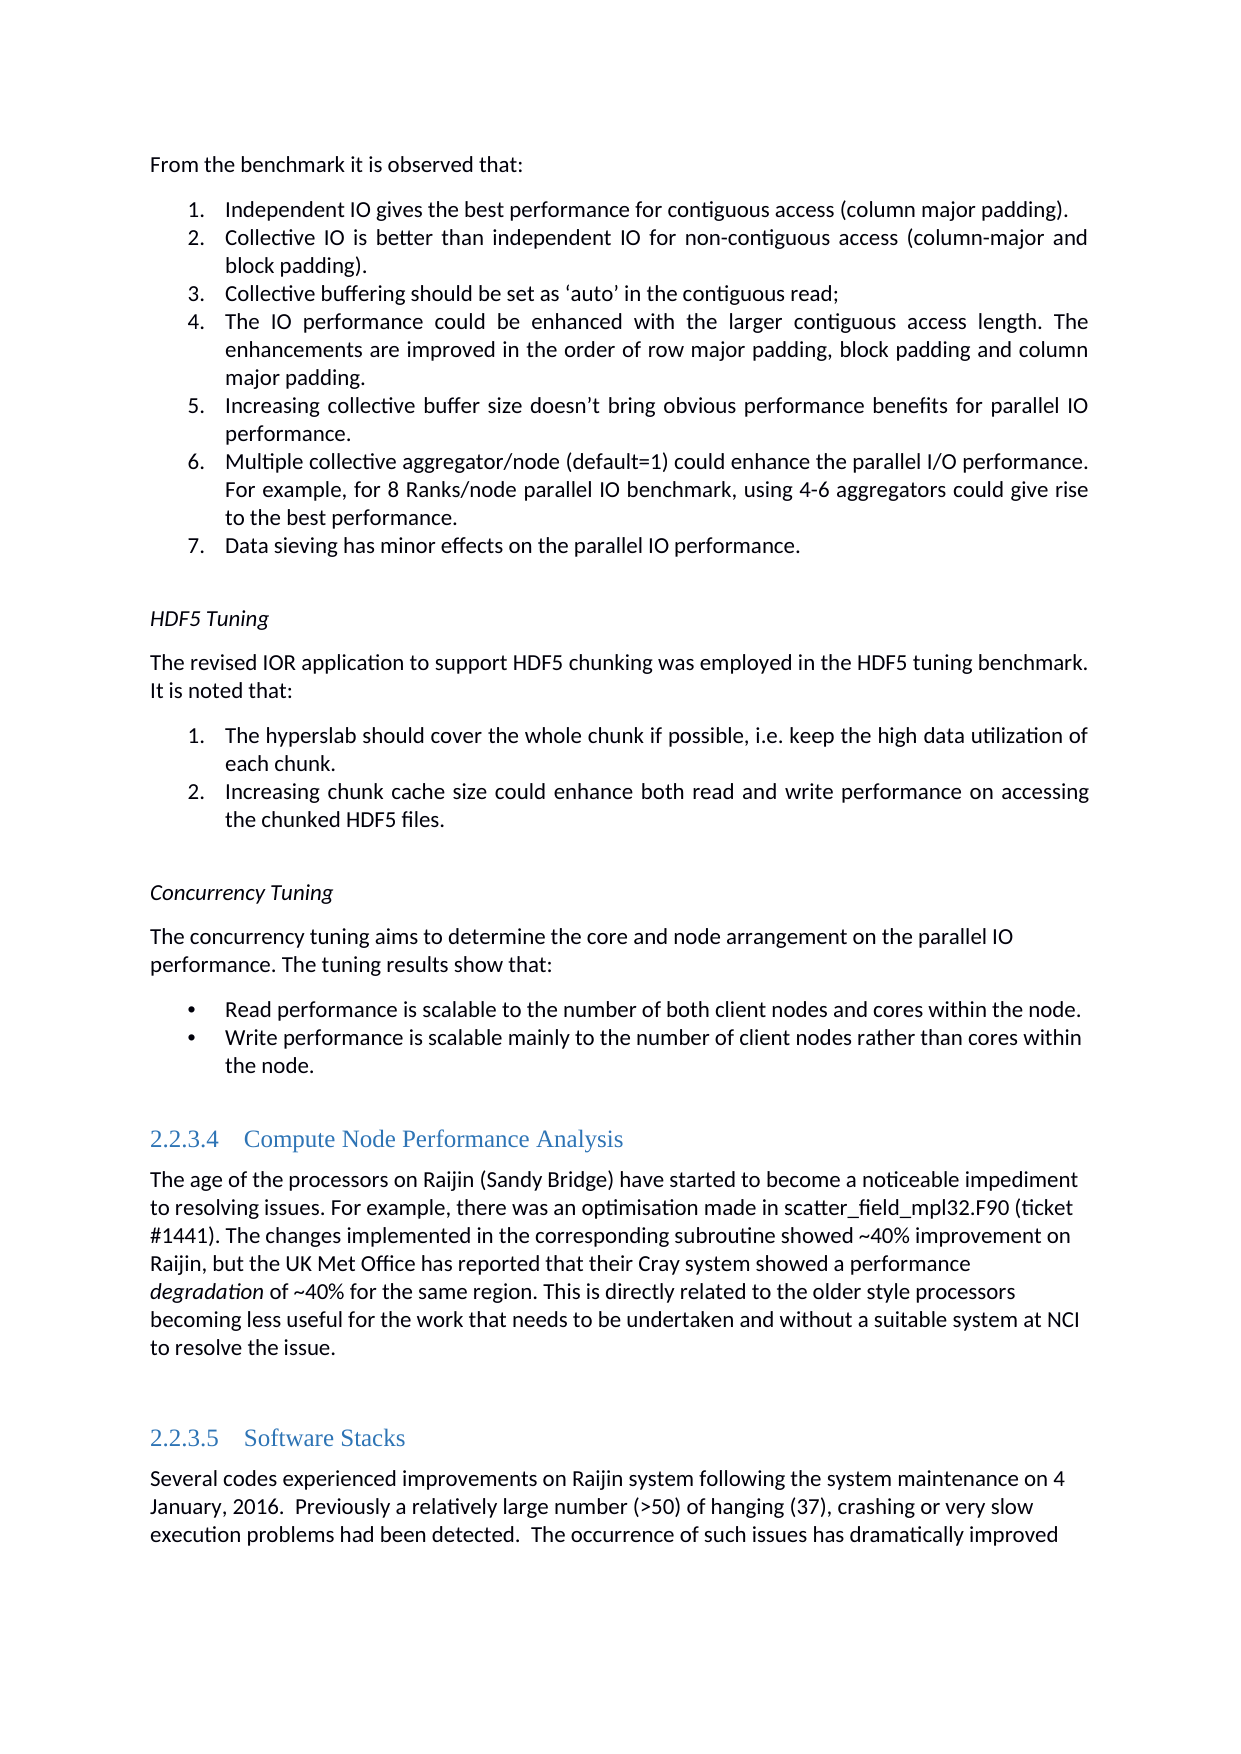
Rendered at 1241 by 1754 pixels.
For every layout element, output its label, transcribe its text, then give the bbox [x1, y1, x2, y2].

list Data sieving has minor effects on the parallel IO performance. [187, 531, 1090, 559]
text The concurrency tuning aims to determine the core and node arrangement on the parallel IO performance. The tuning results show that: [150, 922, 1090, 978]
list The IO performance could be enhanced with the larger contiguous access length. The enhancements are improved in the order of row major padding, block padding and column major padding. [187, 307, 1090, 391]
list Collective IO is better than independent IO for non-contiguous access (column-major and block padding). [187, 223, 1090, 279]
text The revised IOR application to support HDF5 chunking was employed in the HDF5 tuning benchmark. It is noted that: [150, 648, 1090, 704]
subtitle Software Stacks [150, 1423, 1090, 1451]
subtitle Compute Node Performance Analysis [150, 1124, 1090, 1153]
text The age of the processors on Raijin (Sandy Bridge) have started to become a noticeable impediment to resolving issues. For example, there was an optimisation made in scatter_field_mpl32.F90 (ticket #1441). The changes implemented in the corresponding subroutine showed ~40% improvement on Raijin, but the UK Met Office has reported that their Cray system showed a performance degradation of ~40% for the same region. This is directly related to the older style processors becoming less useful for the work that needs to be undertaken and without a suitable system at NCI to resolve the issue. [150, 1165, 1090, 1361]
text HDF5 Tuning [150, 604, 1090, 632]
list Increasing chunk cache size could enhance both read and write performance on accessing the chunked HDF5 files. [187, 777, 1090, 833]
list The hyperslab should cover the whole chunk if possible, i.e. keep the high data utilization of each chunk. [187, 721, 1090, 777]
list Increasing collective buffer size doesn’t bring obvious performance benefits for parallel IO performance. [187, 391, 1090, 447]
list Read performance is scalable to the number of both client nodes and cores within the node. [187, 995, 1090, 1023]
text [150, 1464, 1090, 1548]
text Concurrency Tuning [150, 878, 1090, 906]
list Multiple collective aggregator/node (default=1) could enhance the parallel I/O performance. For example, for 8 Ranks/node parallel IO benchmark, using 4-6 aggregators could give rise to the best performance. [187, 447, 1090, 531]
list Write performance is scalable mainly to the number of client nodes rather than cores within the node. [187, 1023, 1090, 1079]
list Independent IO gives the best performance for contiguous access (column major padding). [187, 195, 1090, 223]
list Collective buffering should be set as ‘auto’ in the contiguous read; [187, 279, 1090, 307]
text From the benchmark it is observed that: [150, 150, 1090, 178]
